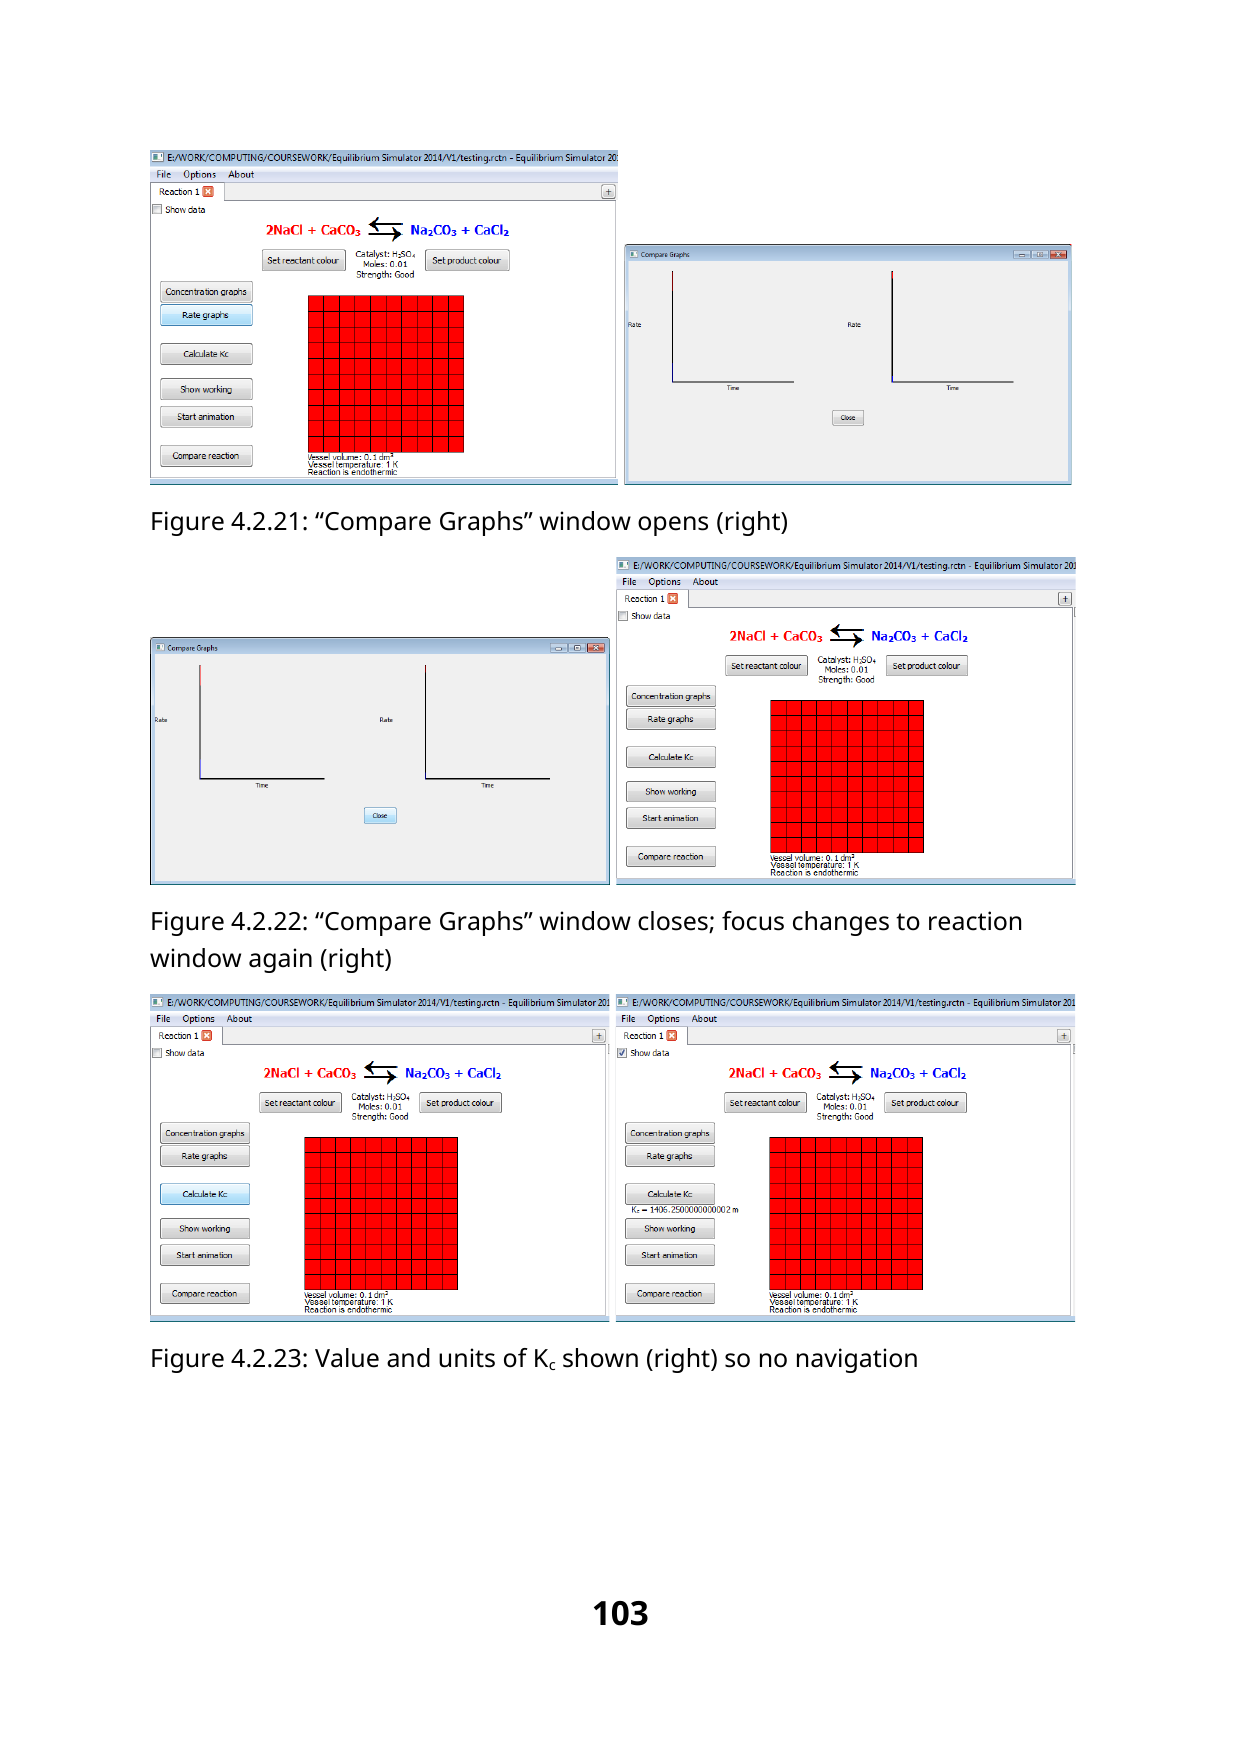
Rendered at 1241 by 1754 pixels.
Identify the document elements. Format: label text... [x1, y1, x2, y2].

text Figure 4.2.22: “Compare Graphs” window closes; focus changes to reaction window again (right) [150, 904, 1090, 975]
picture [150, 637, 610, 885]
picture [150, 994, 610, 1322]
picture [615, 994, 1076, 1322]
picture [616, 557, 1076, 885]
picture [624, 244, 1072, 485]
text Figure 4.2.21: “Compare Graphs” window opens (right) [150, 504, 1090, 538]
picture [150, 150, 618, 485]
text Figure 4.2.23: Value and units of Kc shown (right) so no navigation [150, 1341, 1090, 1375]
